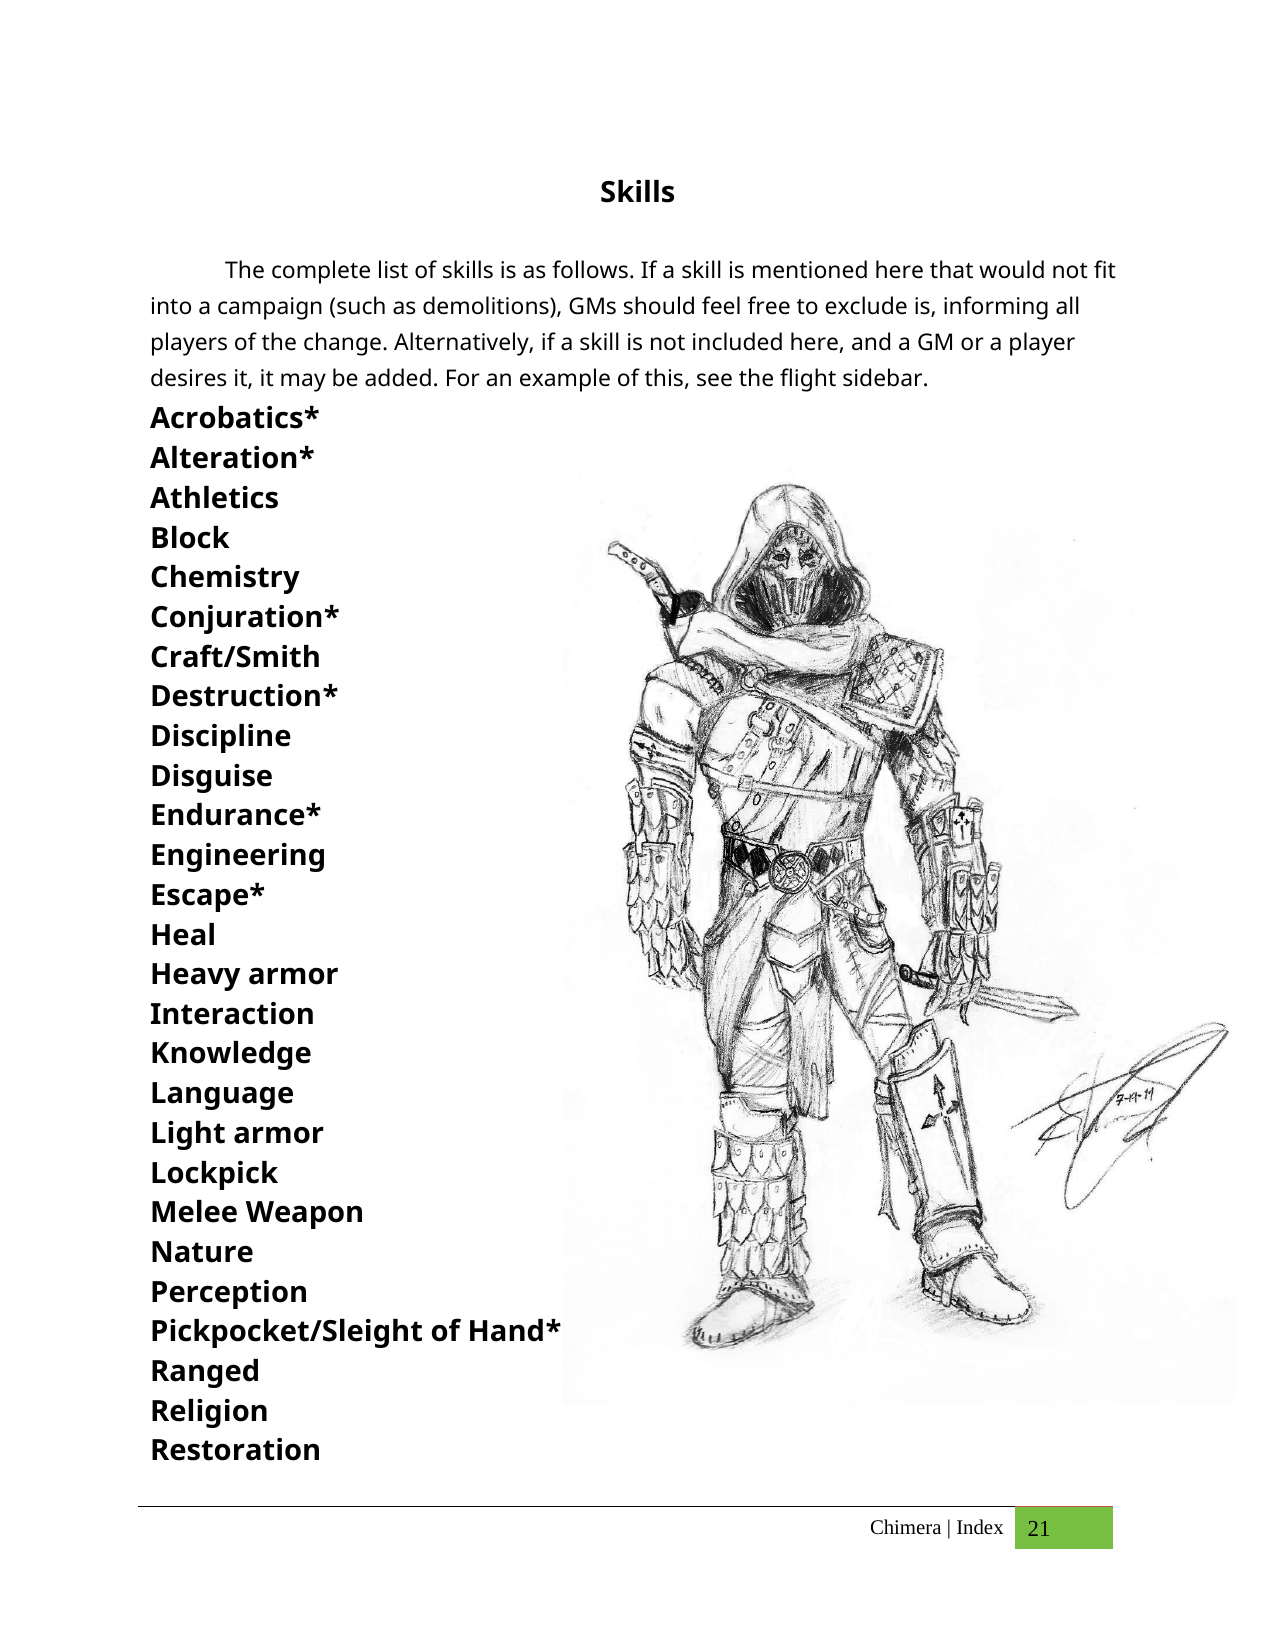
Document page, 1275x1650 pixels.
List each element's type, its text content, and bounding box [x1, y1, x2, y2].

picture [562, 467, 1238, 1405]
text Chemistry Conjuration* Craft/Smith Destruction* Discipline Disguise Endurance* [150, 557, 562, 834]
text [150, 993, 1125, 1469]
text Engineering Escape* Heal Heavy armor [150, 834, 562, 993]
subtitle Skills [150, 171, 1125, 249]
text The complete list of skills is as follows. If a skill is mentioned here that would not fit into a campaign (such as demolitions), GMs should feel free to exclude is, informing all players of the change. Alternatively, if a skill is not included here, and a GM or a player desires it, it may be added. For an example of this, see the flight sidebar. [150, 254, 1125, 393]
text Acrobatics* Alteration* Athletics Block [150, 398, 1125, 557]
